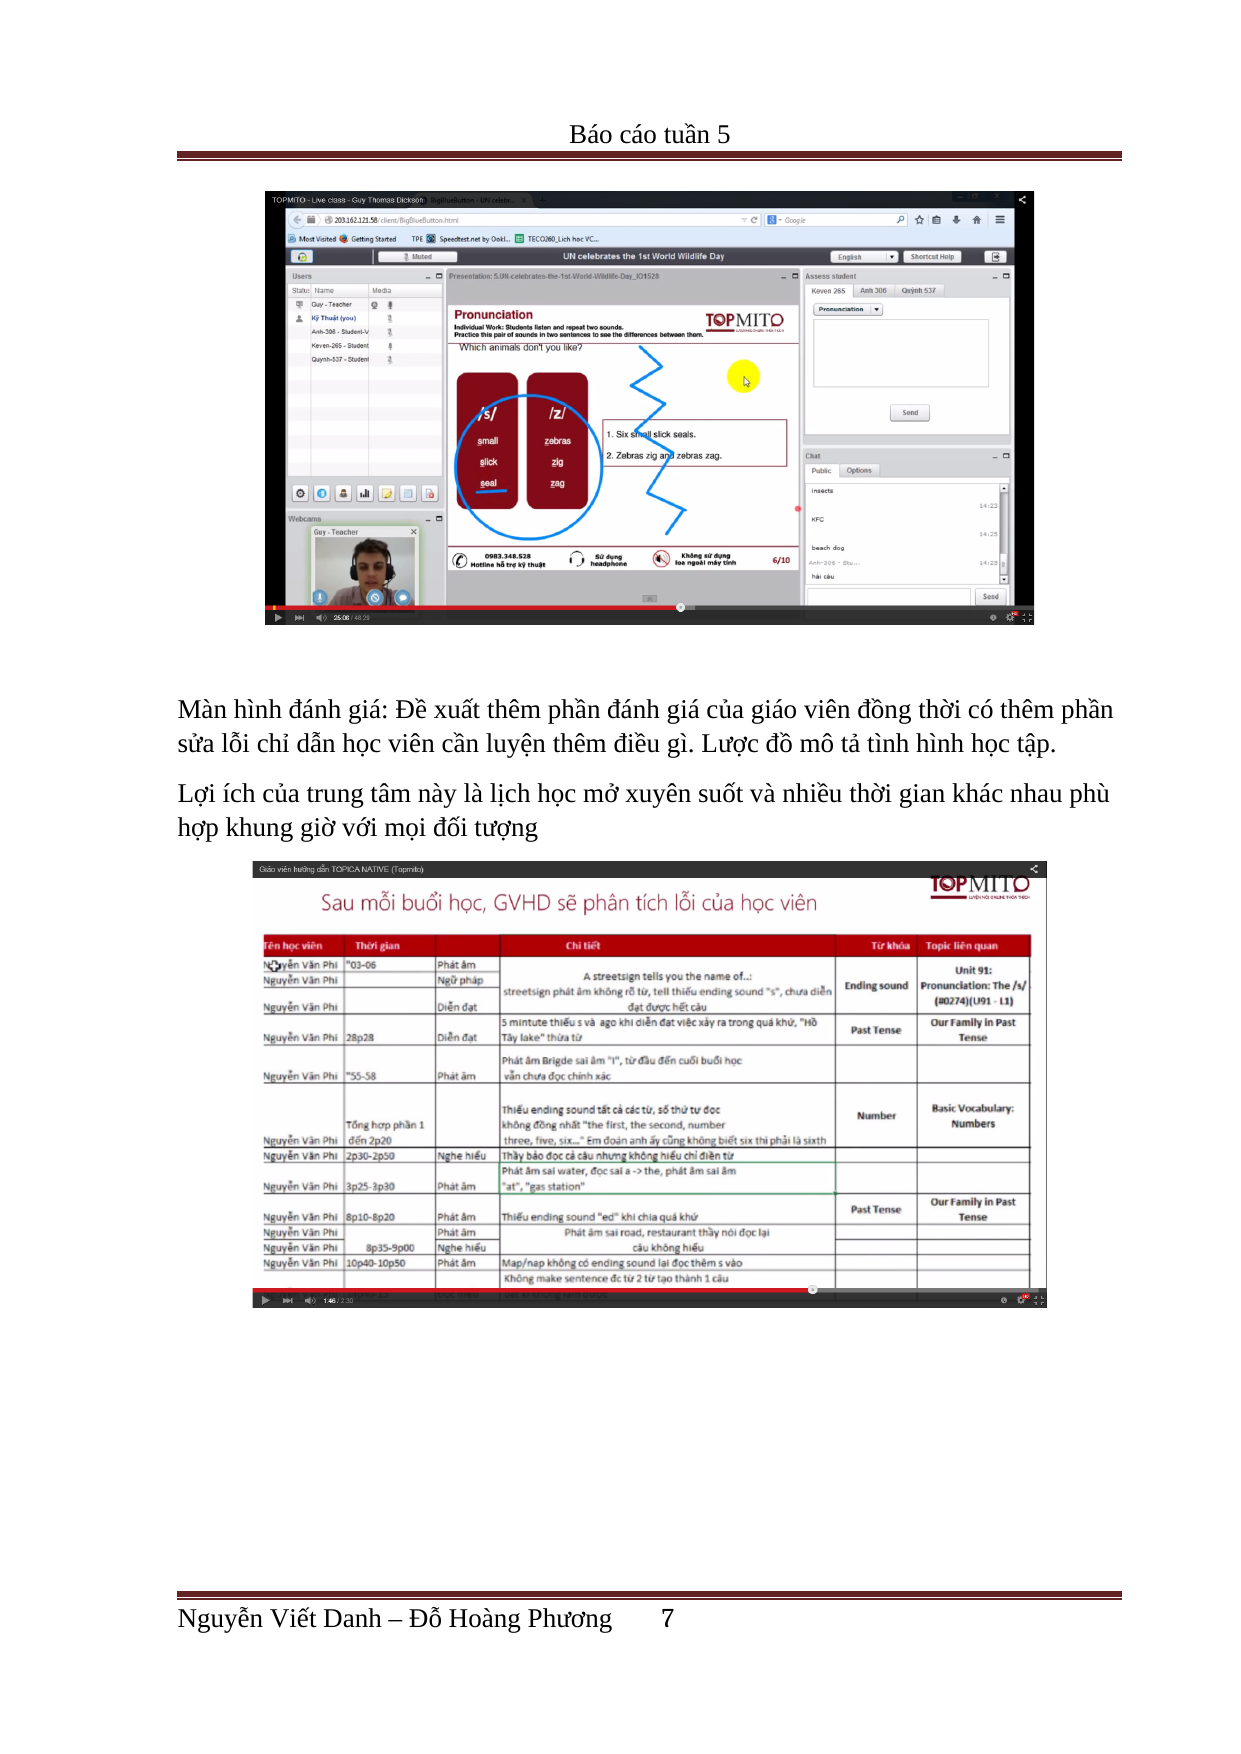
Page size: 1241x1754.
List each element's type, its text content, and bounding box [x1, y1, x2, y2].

text Lợi ích của trung tâm này là lịch học mở xuyên suốt và nhiều thời gian khác nhau phù hợp khung giờ với mọi đối tượng [177, 777, 1122, 842]
picture [252, 861, 1047, 1308]
picture [265, 191, 1035, 625]
text Màn hình đánh giá: Đề xuất thêm phần đánh giá của giáo viên đồng thời có thêm phần sửa lỗi chỉ dẫn học viên cần luyện thêm điều gì. Lược đồ mô tả tình hình học tập. [177, 693, 1122, 758]
